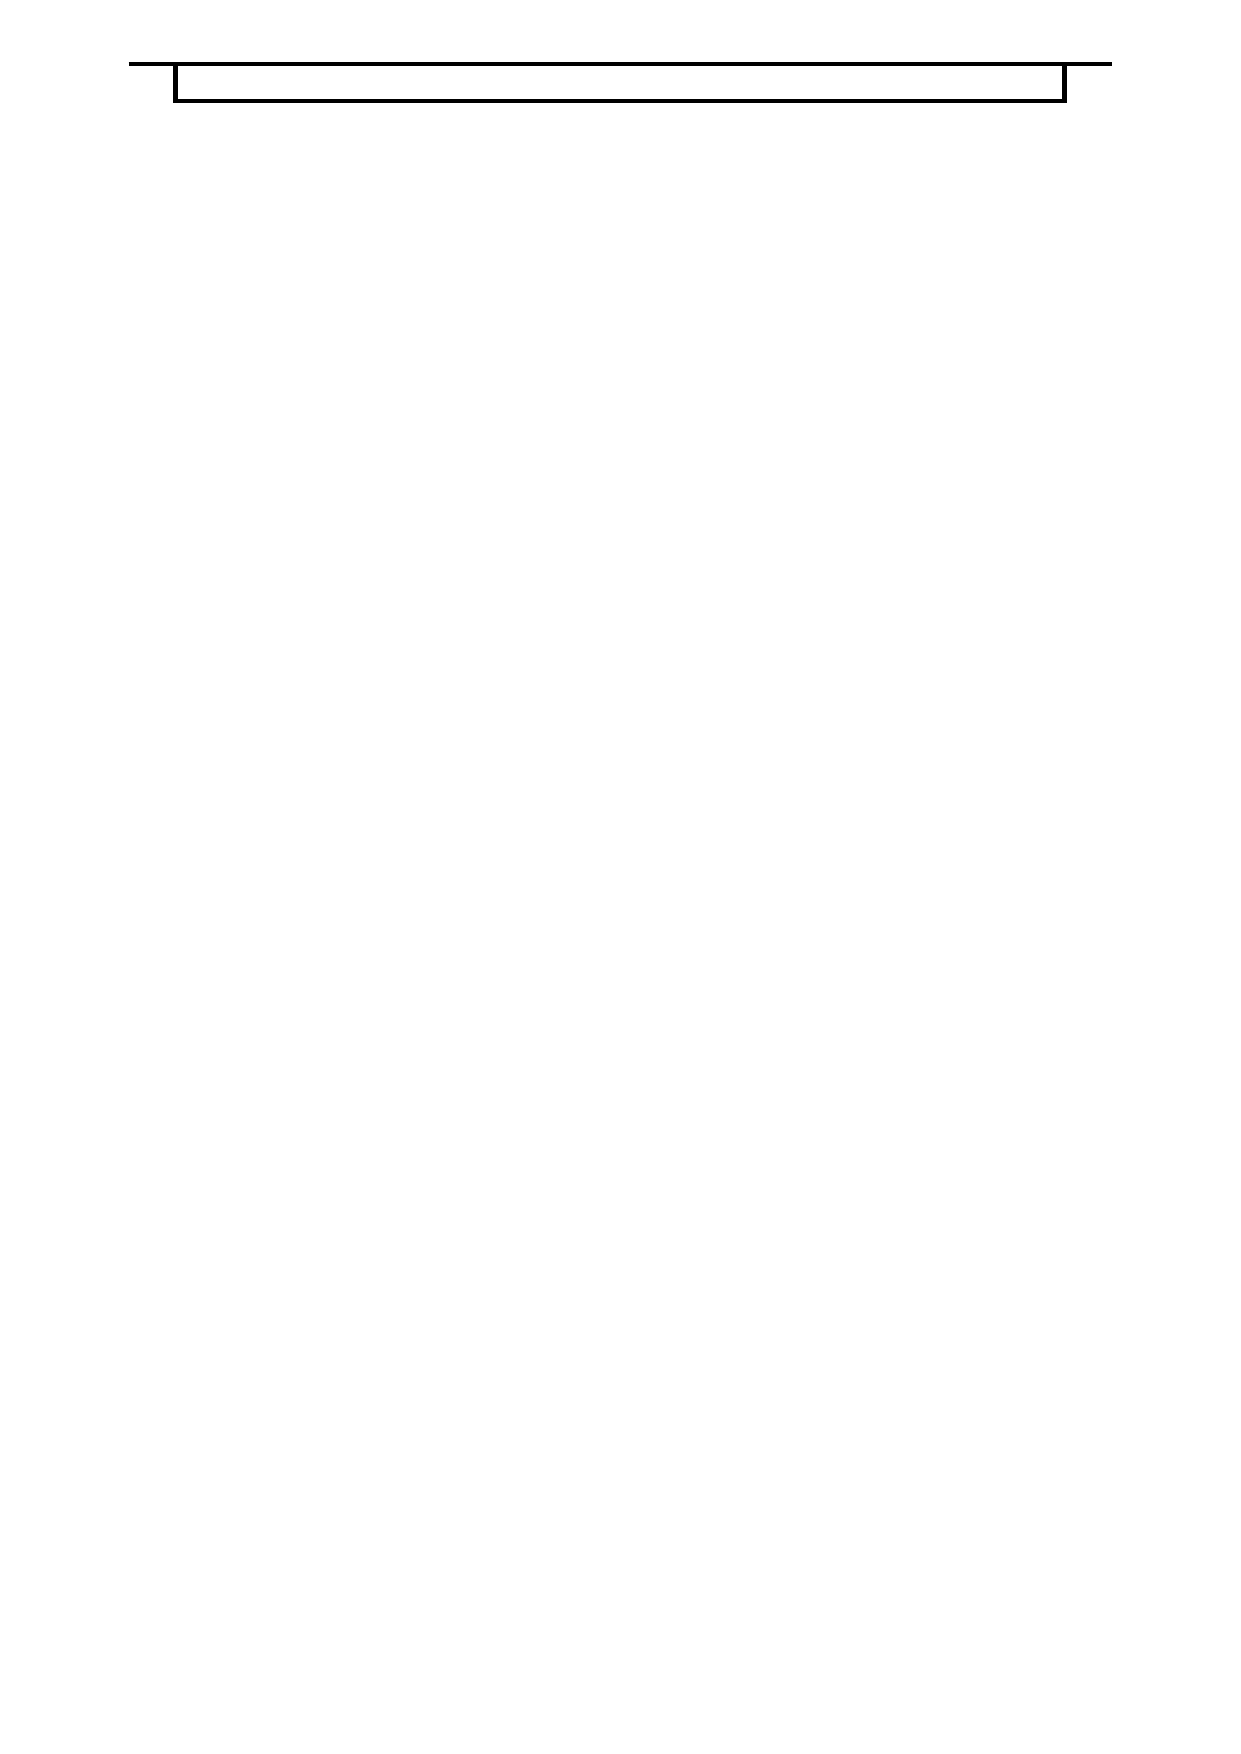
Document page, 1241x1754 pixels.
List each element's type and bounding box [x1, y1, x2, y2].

table_cell [1067, 66, 1112, 99]
table_cell [178, 66, 1062, 99]
table_cell [129, 66, 173, 99]
